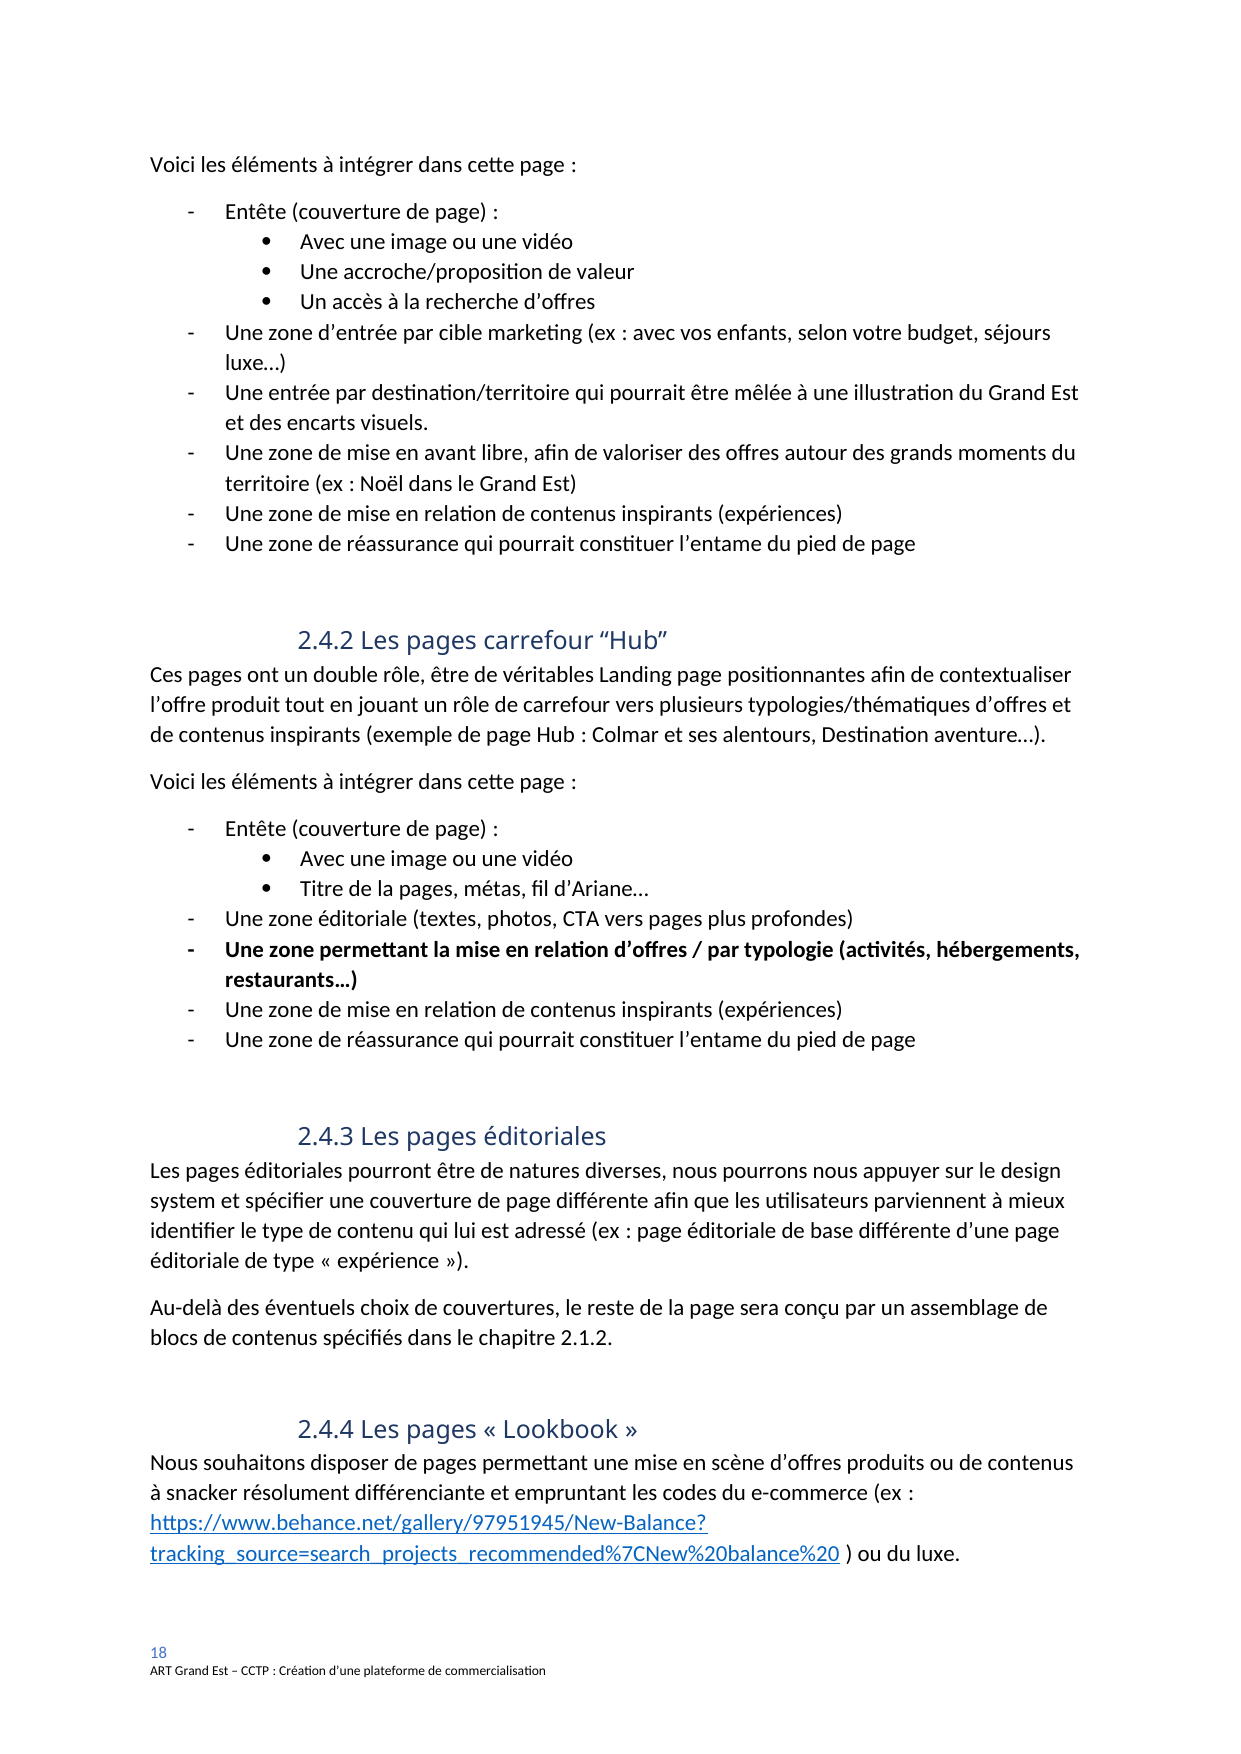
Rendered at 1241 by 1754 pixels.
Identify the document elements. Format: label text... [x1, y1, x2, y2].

text Voici les éléments à intégrer dans cette page : [150, 150, 1090, 178]
text Nous souhaitons disposer de pages permettant une mise en scène d’offres produits ou de contenus à snacker résolument différenciante et empruntant les codes du e-commerce (ex : https://www.behance.net/gallery/97951945/New-Balance?tracking_source=search_projects_recommended%7CNew%20balance%20 ) ou du luxe. [150, 1448, 1090, 1567]
list Une zone de mise en avant libre, afin de valoriser des offres autour des grands moments du territoire (ex : Noël dans le Grand Est) [187, 438, 1090, 497]
list Une zone éditoriale (textes, photos, CTA vers pages plus profondes) [187, 904, 1090, 932]
subtitle 2.4.3 Les pages éditoriales [224, 1119, 1090, 1153]
text Les pages éditoriales pourront être de natures diverses, nous pourrons nous appuyer sur le design system et spécifier une couverture de page différente afin que les utilisateurs parviennent à mieux identifier le type de contenu qui lui est adressé (ex : page éditoriale de base différente d’une page éditoriale de type « expérience »). [150, 1156, 1090, 1274]
text Ces pages ont un double rôle, être de véritables Landing page positionnantes afin de contextualiser l’offre produit tout en jouant un rôle de carrefour vers plusieurs typologies/thématiques d’offres et de contenus inspirants (exemple de page Hub : Colmar et ses alentours, Destination aventure…). [150, 660, 1090, 748]
list Une zone de réassurance qui pourrait constituer l’entame du pied de page [187, 1025, 1090, 1053]
list Avec une image ou une vidéo [262, 227, 1090, 255]
list Entête (couverture de page) : [187, 814, 1090, 842]
list Une zone de mise en relation de contenus inspirants (expériences) [187, 499, 1090, 527]
list Une accroche/proposition de valeur [262, 257, 1090, 285]
list Une zone permettant la mise en relation d’offres / par typologie (activités, hébergements, restaurants…) [187, 935, 1090, 993]
subtitle 2.4.4 Les pages « Lookbook » [224, 1411, 1090, 1445]
list Un accès à la recherche d’offres [262, 287, 1090, 316]
list Une entrée par destination/territoire qui pourrait être mêlée à une illustration du Grand Est et des encarts visuels. [187, 378, 1090, 436]
list Une zone d’entrée par cible marketing (ex : avec vos enfants, selon votre budget, séjours luxe…) [187, 318, 1090, 376]
subtitle 2.4.2 Les pages carrefour “Hub” [224, 623, 1090, 657]
list Une zone de réassurance qui pourrait constituer l’entame du pied de page [187, 529, 1090, 557]
list Titre de la pages, métas, fil d’Ariane… [262, 874, 1090, 902]
list Entête (couverture de page) : [187, 197, 1090, 225]
list Une zone de mise en relation de contenus inspirants (expériences) [187, 995, 1090, 1023]
list Avec une image ou une vidéo [262, 844, 1090, 872]
text Voici les éléments à intégrer dans cette page : [150, 767, 1090, 795]
text Au-delà des éventuels choix de couvertures, le reste de la page sera conçu par un assemblage de blocs de contenus spécifiés dans le chapitre 2.1.2. [150, 1293, 1090, 1352]
